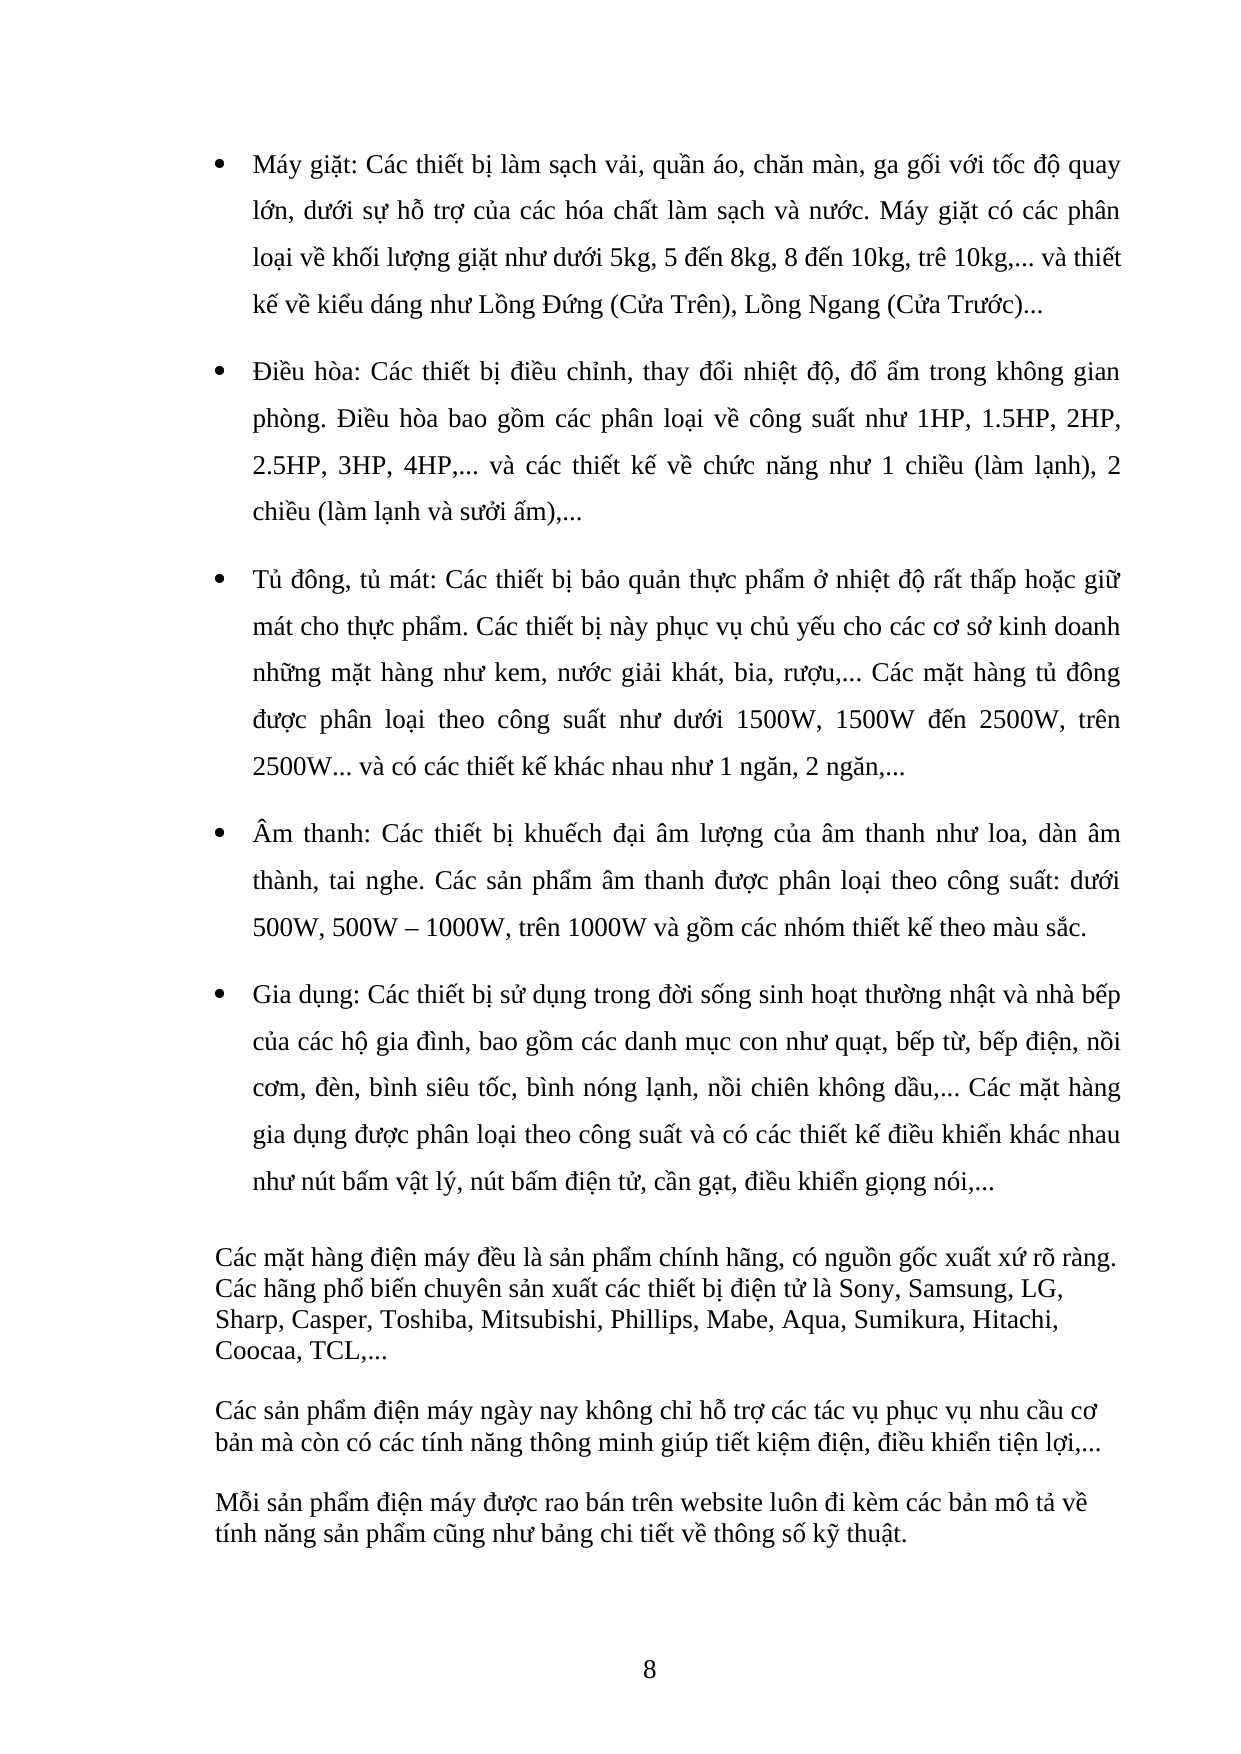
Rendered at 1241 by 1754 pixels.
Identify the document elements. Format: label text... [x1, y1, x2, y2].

text Các mặt hàng điện máy đều là sản phẩm chính hãng, có nguồn gốc xuất xứ rõ ràng. Các hãng phổ biến chuyên sản xuất các thiết bị điện tử là Sony, Samsung, LG, Sharp, Casper, Toshiba, Mitsubishi, Phillips, Mabe, Aqua, Sumikura, Hitachi, Coocaa, TCL,... [215, 1241, 1122, 1365]
text Các sản phẩm điện máy ngày nay không chỉ hỗ trợ các tác vụ phục vụ nhu cầu cơ bản mà còn có các tính năng thông minh giúp tiết kiệm điện, điều khiển tiện lợi,... [215, 1394, 1122, 1457]
list Âm thanh: Các thiết bị khuếch đại âm lượng của âm thanh như loa, dàn âm thành, tai nghe. Các sản phẩm âm thanh được phân loại theo công suất: dưới 500W, 500W – 1000W, trên 1000W và gồm các nhóm thiết kế theo màu sắc. [215, 817, 1122, 942]
text Mỗi sản phẩm điện máy được rao bán trên website luôn đi kèm các bản mô tả về tính năng sản phẩm cũng như bảng chi tiết về thông số kỹ thuật. [215, 1486, 1122, 1548]
list Máy giặt: Các thiết bị làm sạch vải, quần áo, chăn màn, ga gối với tốc độ quay lớn, dưới sự hỗ trợ của các hóa chất làm sạch và nước. Máy giặt có các phân loại về khối lượng giặt như dưới 5kg, 5 đến 8kg, 8 đến 10kg, trê 10kg,... và thiết kế về kiểu dáng như Lồng Đứng (Cửa Trên), Lồng Ngang (Cửa Trước)... [215, 148, 1122, 319]
list Tủ đông, tủ mát: Các thiết bị bảo quản thực phẩm ở nhiệt độ rất thấp hoặc giữ mát cho thực phẩm. Các thiết bị này phục vụ chủ yếu cho các cơ sở kinh doanh những mặt hàng như kem, nước giải khát, bia, rượu,... Các mặt hàng tủ đông được phân loại theo công suất như dưới 1500W, 1500W đến 2500W, trên 2500W... và có các thiết kế khác nhau như 1 ngăn, 2 ngăn,... [215, 563, 1122, 781]
list Điều hòa: Các thiết bị điều chỉnh, thay đổi nhiệt độ, đổ ẩm trong không gian phòng. Điều hòa bao gồm các phân loại về công suất như 1HP, 1.5HP, 2HP, 2.5HP, 3HP, 4HP,... và các thiết kế về chức năng như 1 chiều (làm lạnh), 2 chiều (làm lạnh và sưởi ấm),... [215, 355, 1122, 527]
list Gia dụng: Các thiết bị sử dụng trong đời sống sinh hoạt thường nhật và nhà bếp của các hộ gia đình, bao gồm các danh mục con như quạt, bếp từ, bếp điện, nồi cơm, đèn, bình siêu tốc, bình nóng lạnh, nồi chiên không dầu,... Các mặt hàng gia dụng được phân loại theo công suất và có các thiết kế điều khiển khác nhau như nút bấm vật lý, nút bấm điện tử, cần gạt, điều khiển giọng nói,... [215, 978, 1122, 1196]
